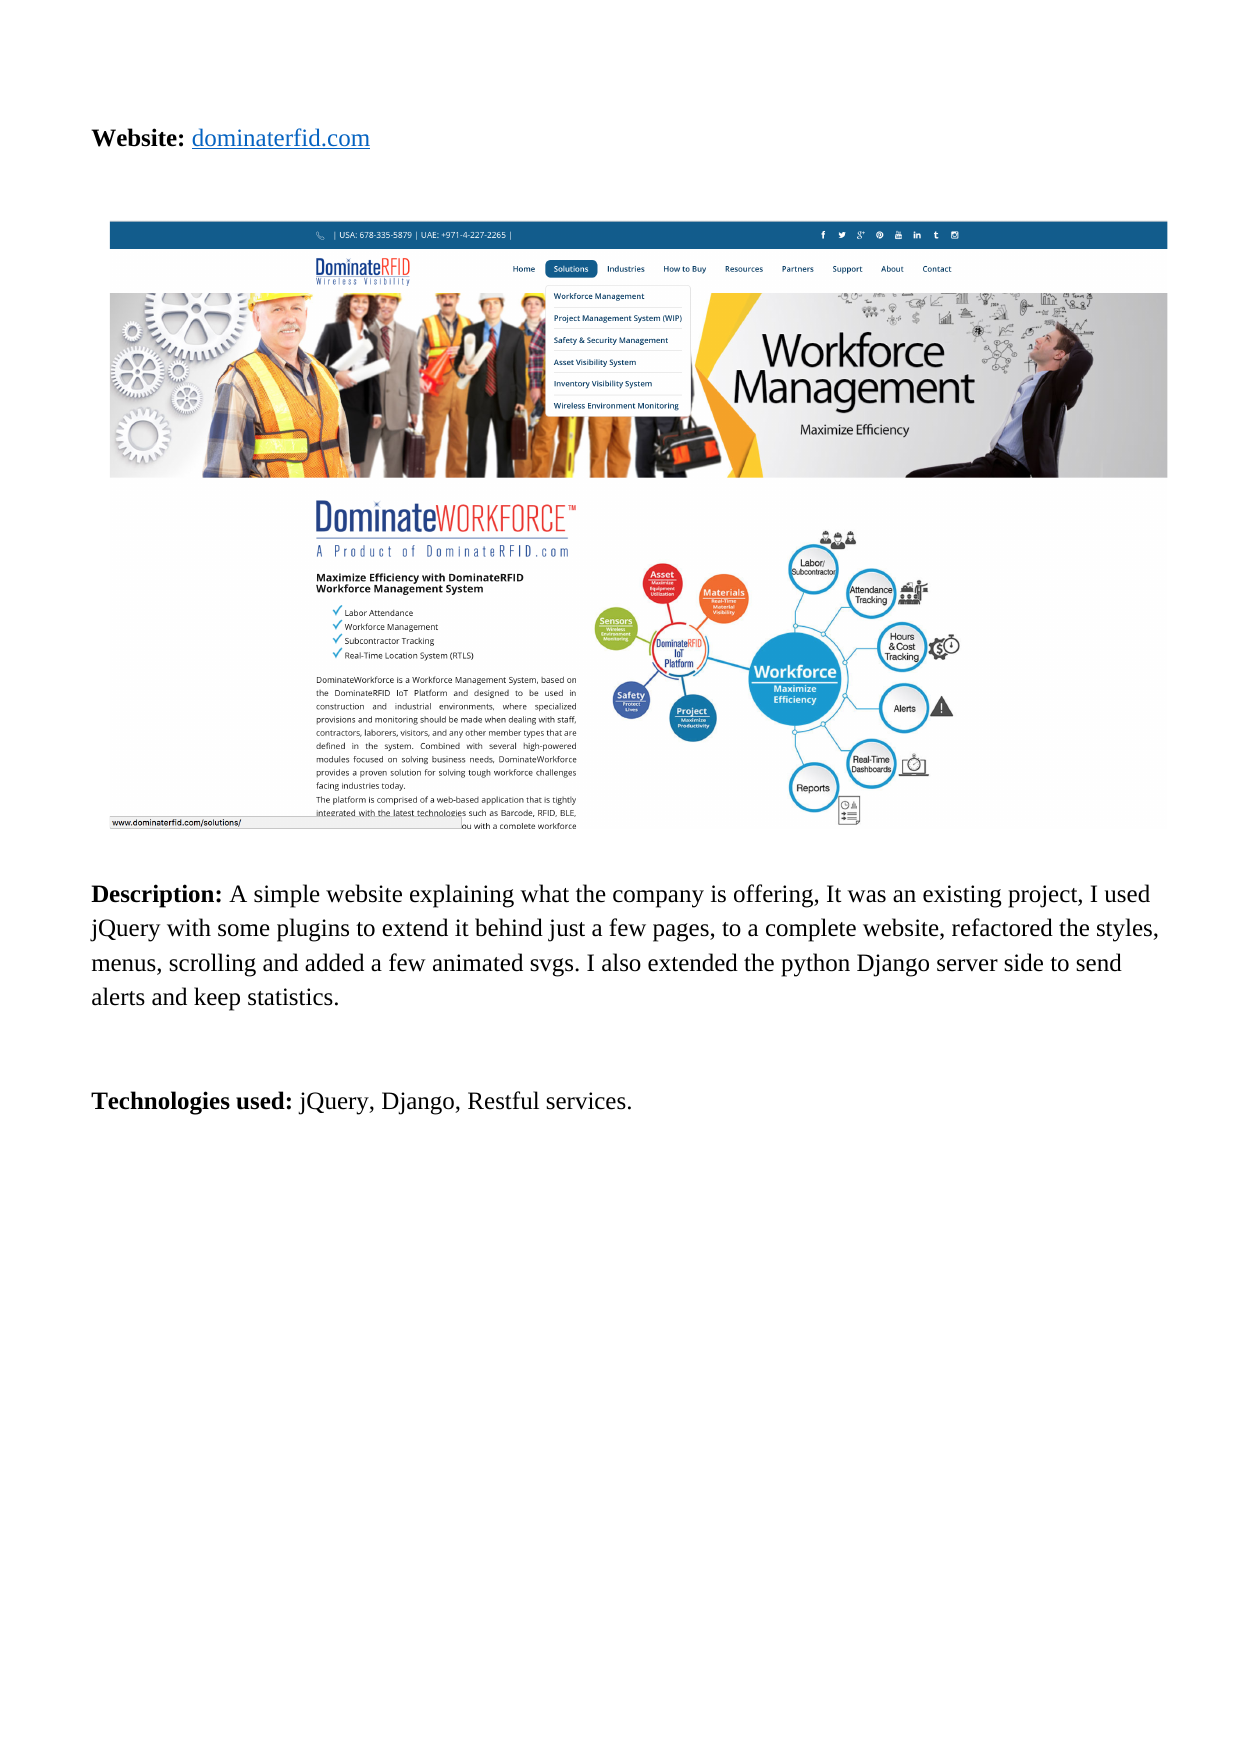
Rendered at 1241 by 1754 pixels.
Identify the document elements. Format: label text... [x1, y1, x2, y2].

text Website: dominaterfid.com [91, 123, 1167, 152]
text Technologies used: jQuery, Django, Restful services. [91, 1086, 1167, 1114]
text Description: A simple website explaining what the company is offering, It was an existing project, I used jQuery with some plugins to extend it behind just a few pages, to a complete website, refactored the styles, menus, scrolling and added a few animated svgs. I also extended the python Django server side to send alerts and keep statistics. [91, 879, 1167, 1011]
